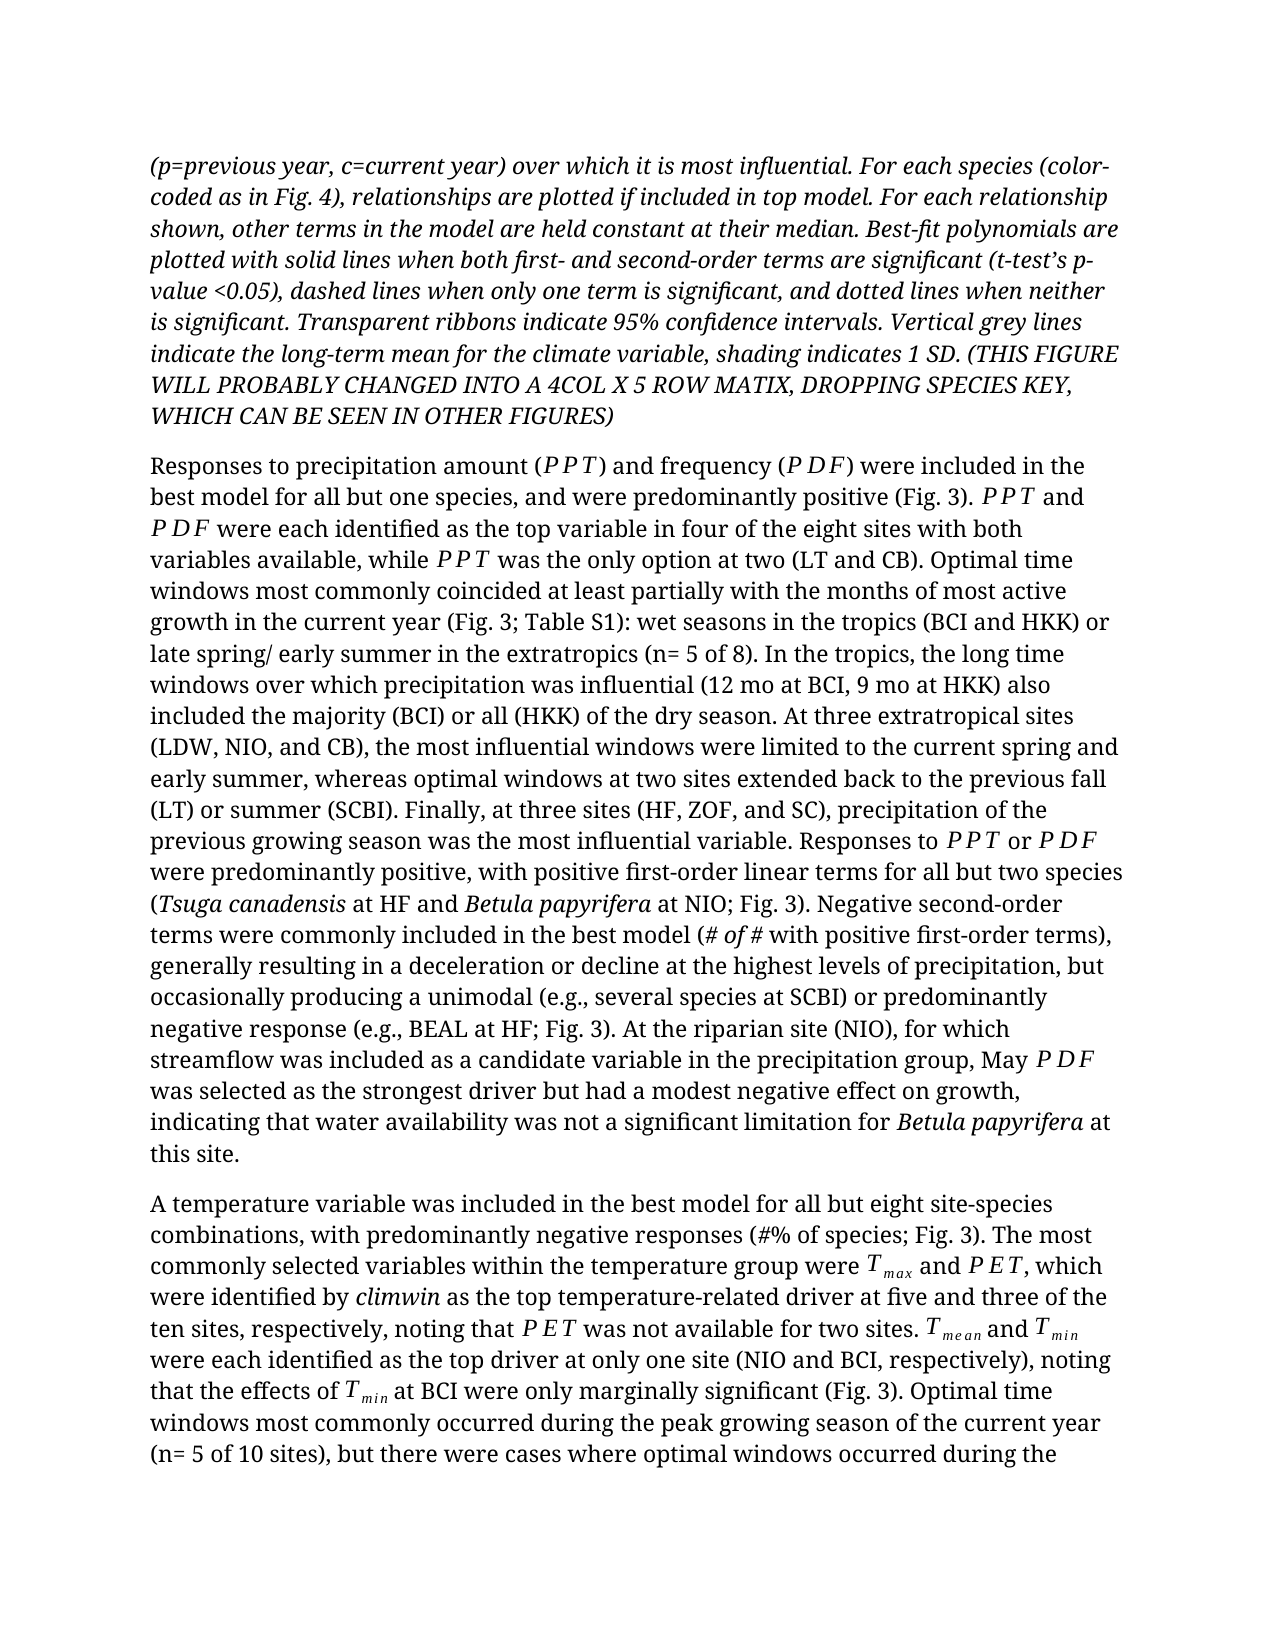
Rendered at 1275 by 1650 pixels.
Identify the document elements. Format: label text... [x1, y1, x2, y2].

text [150, 1187, 1125, 1469]
text Responses to precipitation amount () and frequency () were included in the best model for all but one species, and were predominantly positive (Fig. 3). and were each identified as the top variable in four of the eight sites with both variables available, while was the only option at two (LT and CB). Optimal time windows most commonly coincided at least partially with the months of most active growth in the current year (Fig. 3; Table S1): wet seasons in the tropics (BCI and HKK) or late spring/ early summer in the extratropics (n= 5 of 8). In the tropics, the long time windows over which precipitation was influential (12 mo at BCI, 9 mo at HKK) also included the majority (BCI) or all (HKK) of the dry season. At three extratropical sites (LDW, NIO, and CB), the most influential windows were limited to the current spring and early summer, whereas optimal windows at two sites extended back to the previous fall (LT) or summer (SCBI). Finally, at three sites (HF, ZOF, and SC), precipitation of the previous growing season was the most influential variable. Responses to or were predominantly positive, with positive first-order linear terms for all but two species (Tsuga canadensis at HF and Betula papyrifera at NIO; Fig. 3). Negative second-order terms were commonly included in the best model (# of # with positive first-order terms), generally resulting in a deceleration or decline at the highest levels of precipitation, but occasionally producing a unimodal (e.g., several species at SCBI) or predominantly negative response (e.g., BEAL at HF; Fig. 3). At the riparian site (NIO), for which streamflow was included as a candidate variable in the precipitation group, May was selected as the strongest driver but had a modest negative effect on growth, indicating that water availability was not a significant limitation for Betula papyrifera at this site. [150, 450, 1125, 1169]
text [150, 150, 1125, 431]
